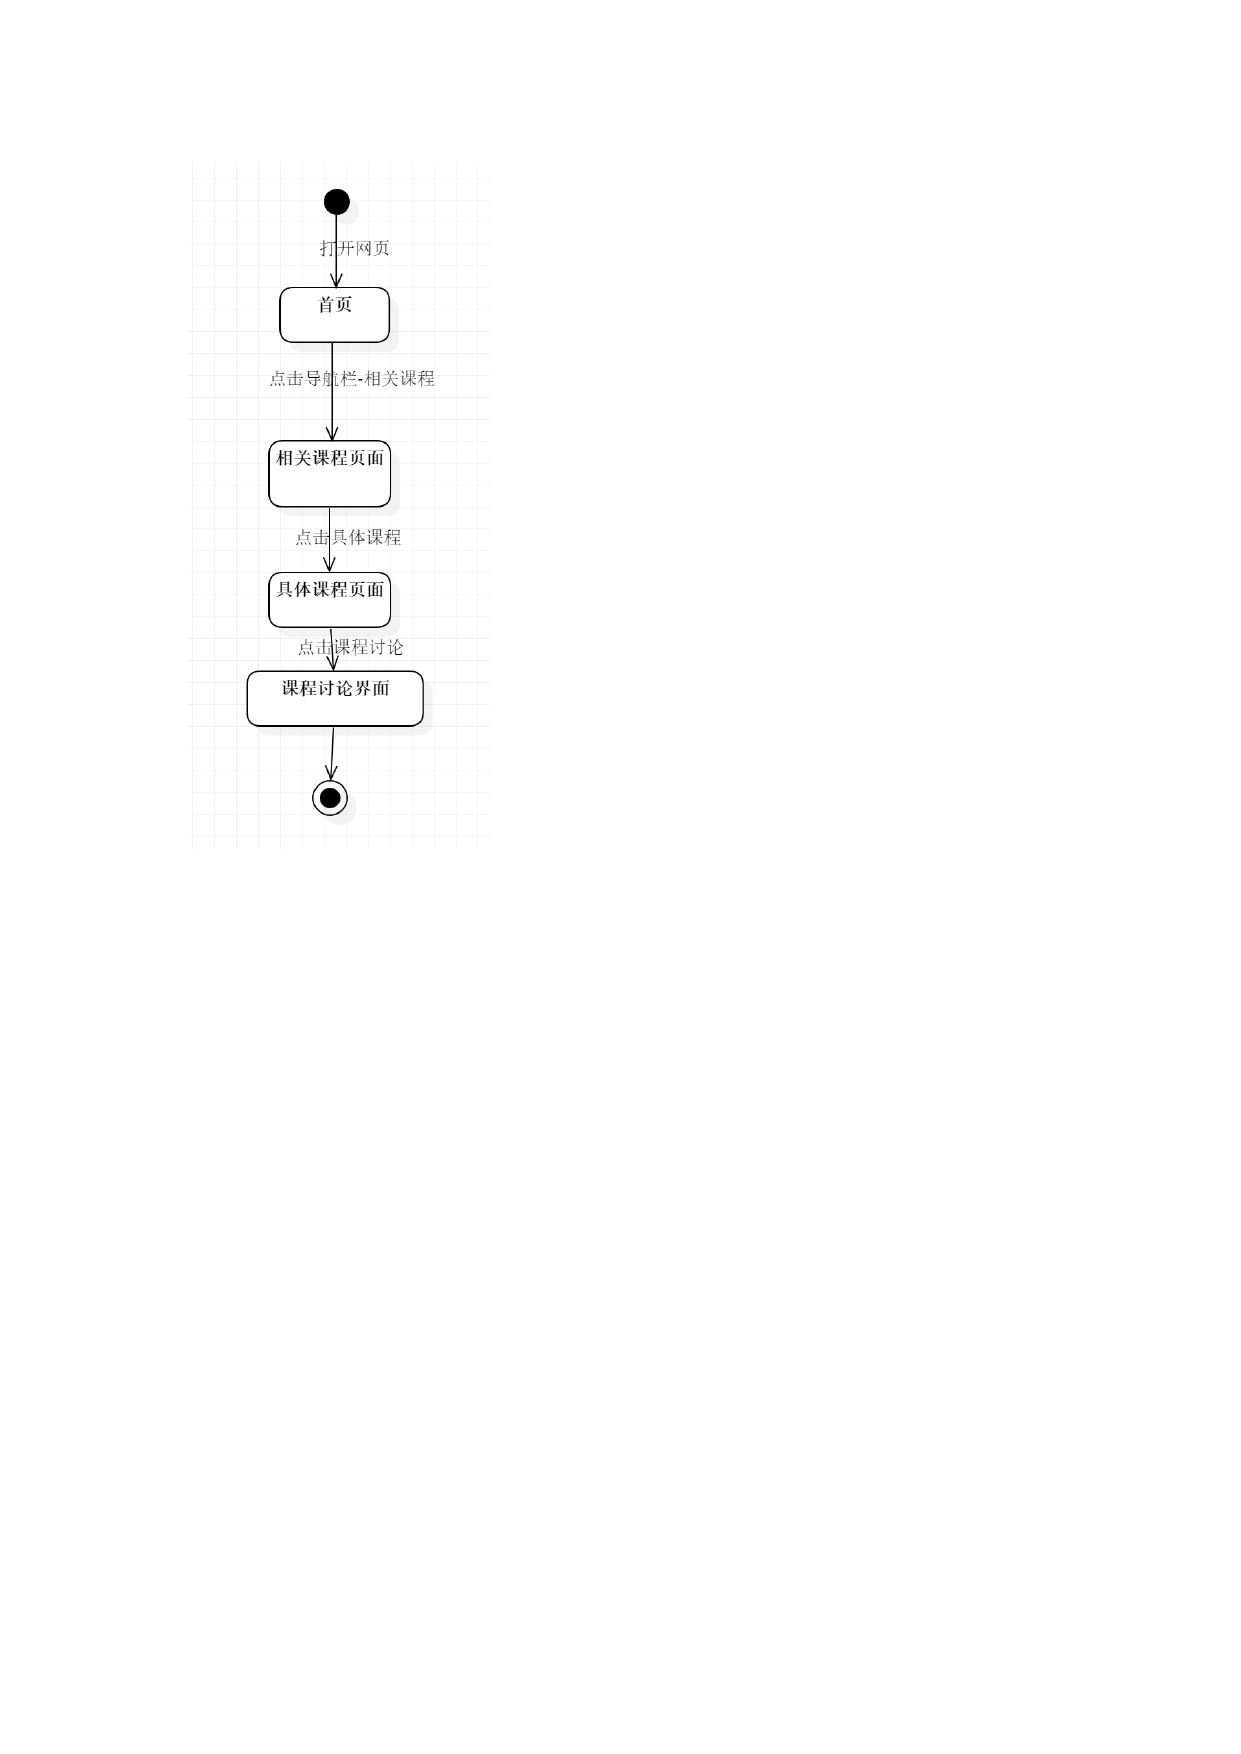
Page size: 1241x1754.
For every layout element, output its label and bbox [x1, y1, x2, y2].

picture [187, 162, 491, 849]
